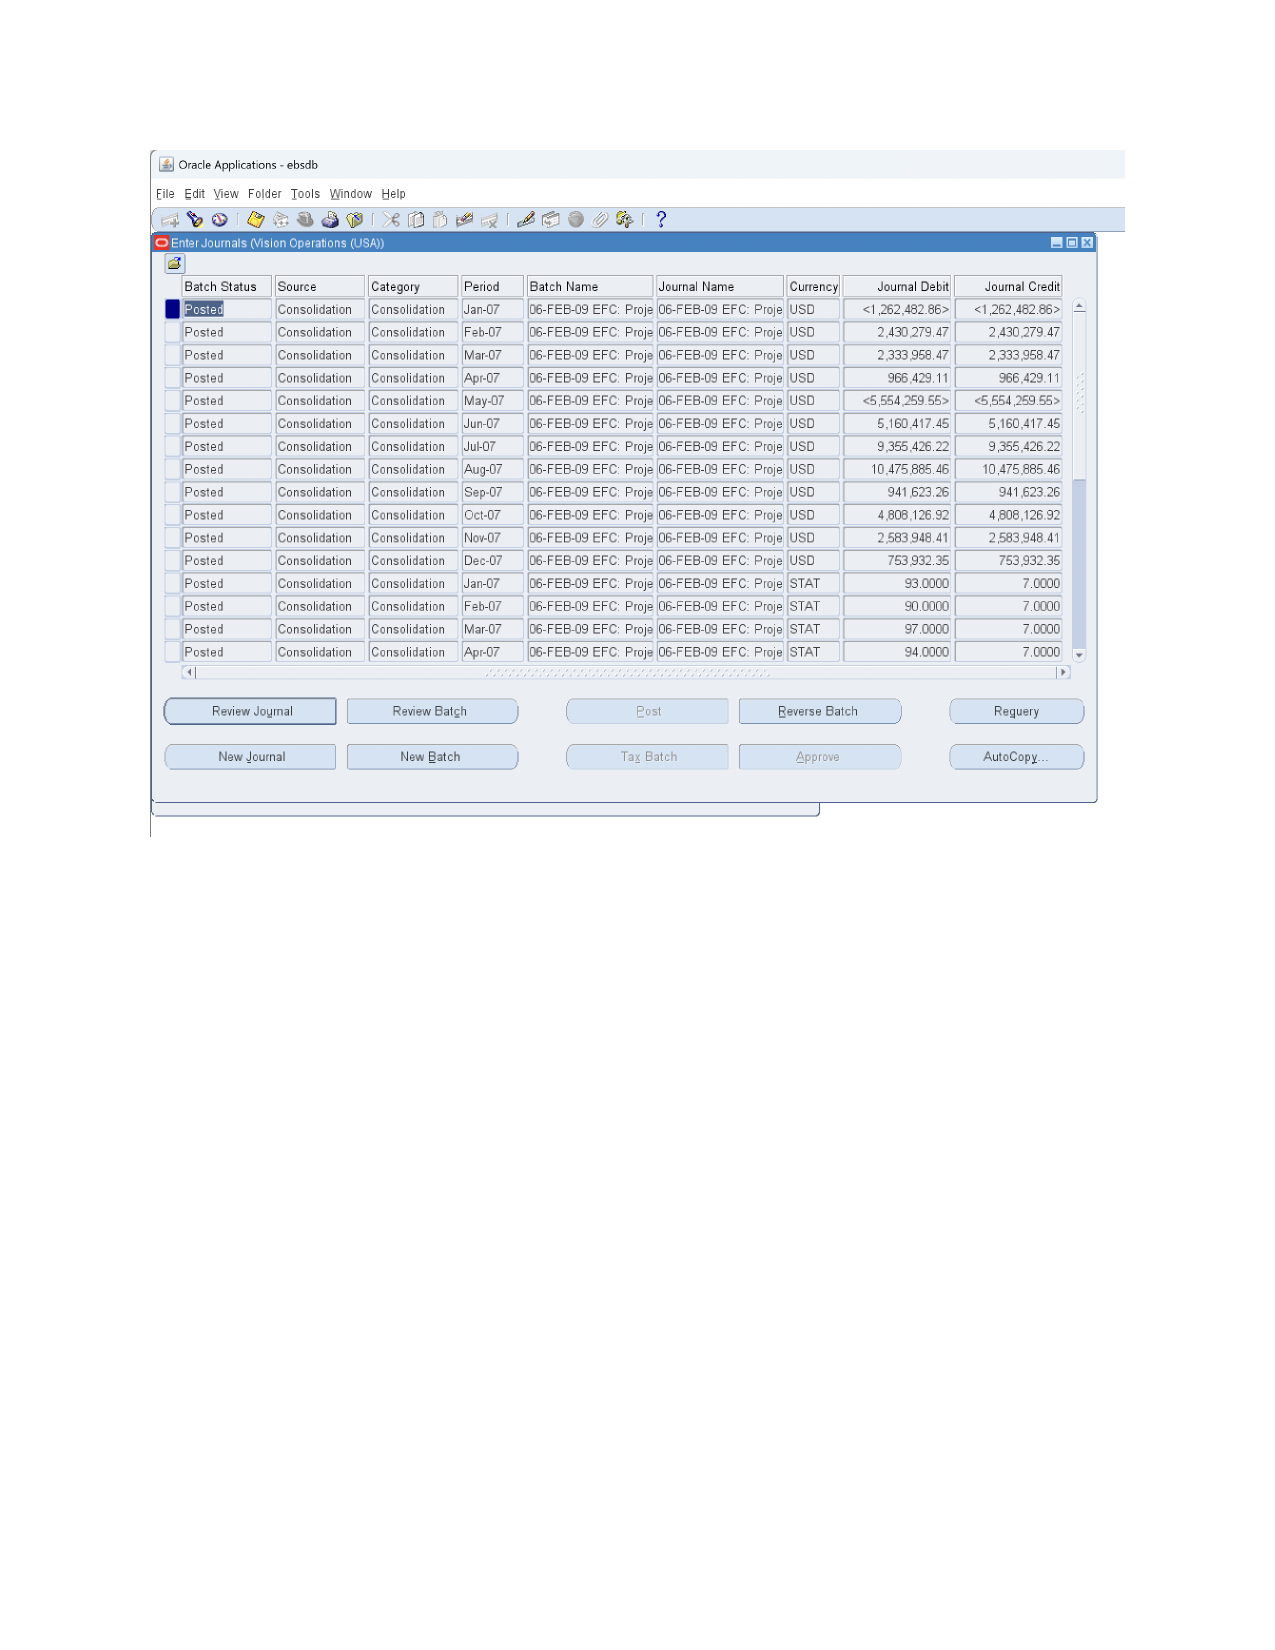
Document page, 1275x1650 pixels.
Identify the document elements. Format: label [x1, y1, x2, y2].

picture [150, 150, 1125, 837]
